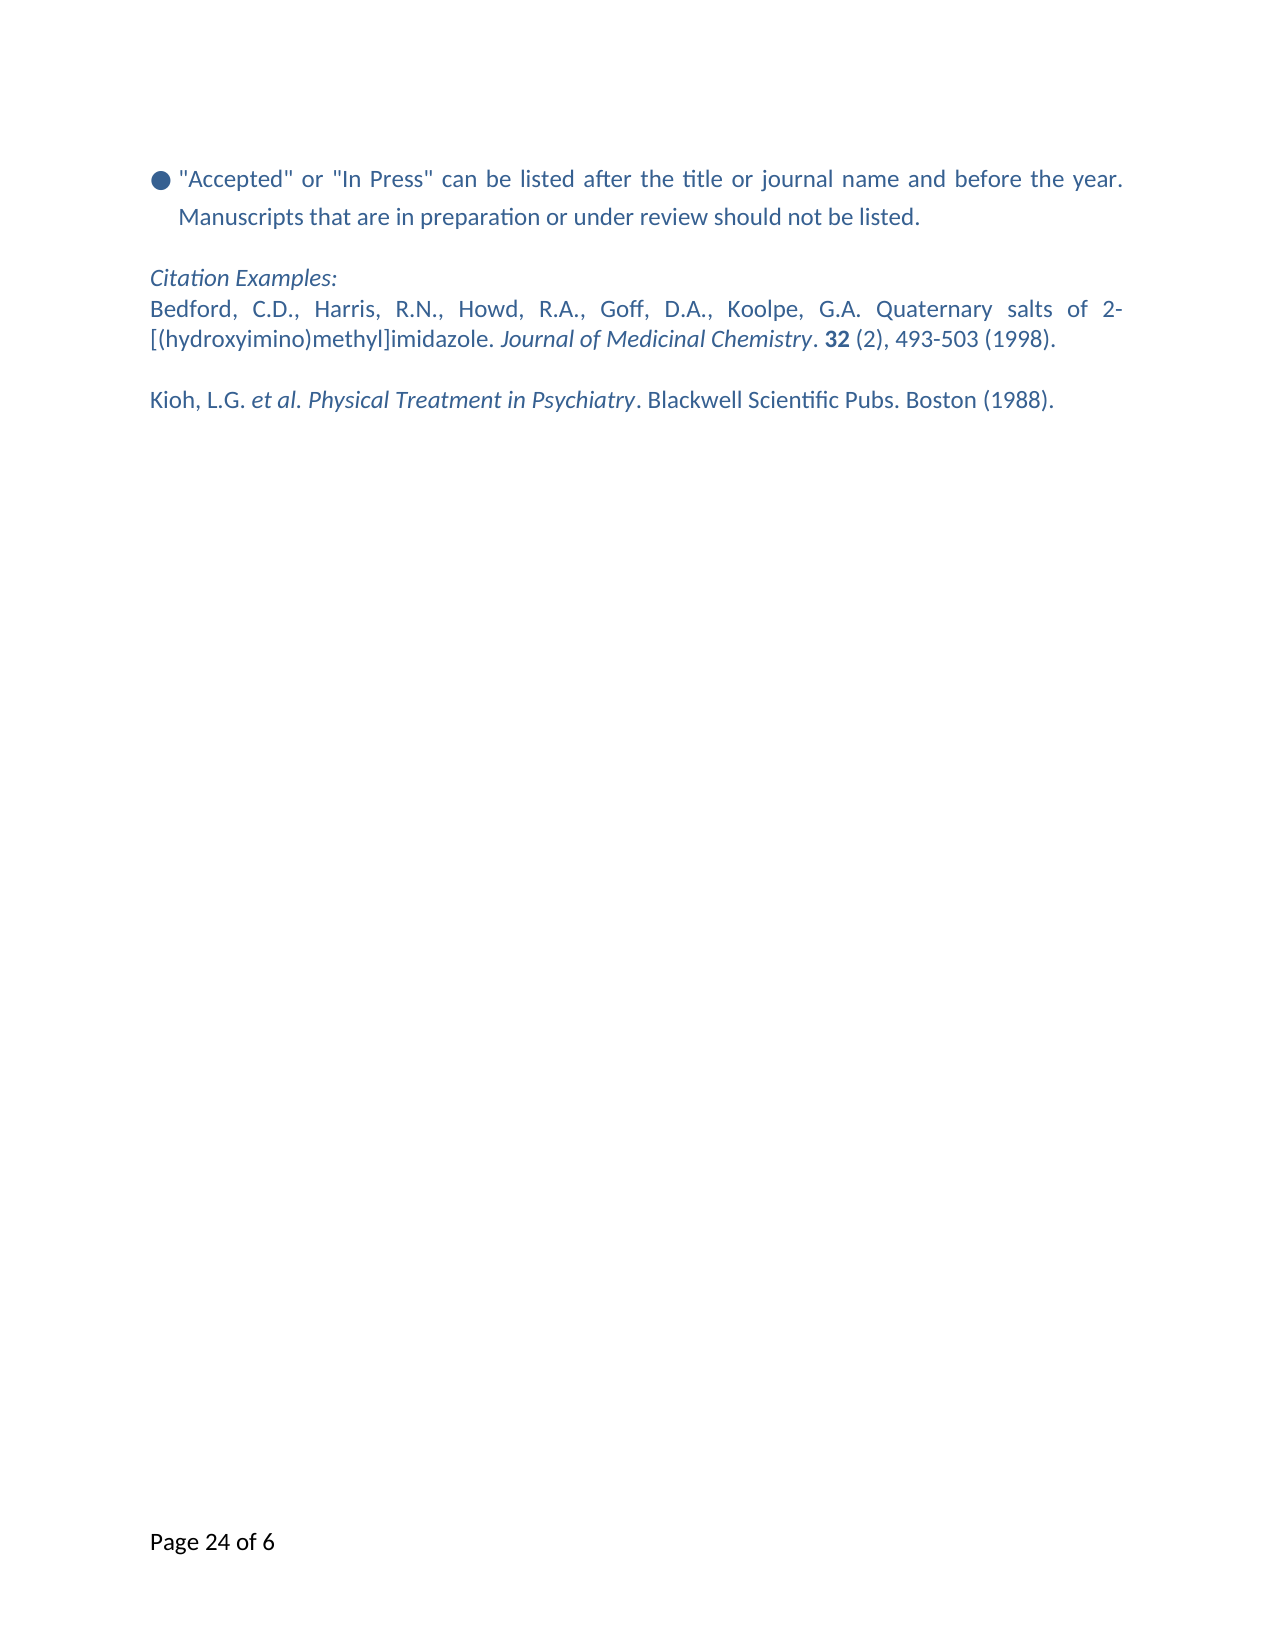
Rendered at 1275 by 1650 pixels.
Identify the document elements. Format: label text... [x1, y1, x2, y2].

text Kioh, L.G. et al. Physical Treatment in Psychiatry. Blackwell Scientific Pubs. Boston (1988). [150, 384, 1125, 415]
text Bedford, C.D., Harris, R.N., Howd, R.A., Goff, D.A., Koolpe, G.A. Quaternary salts of 2-[(hydroxyimino)methyl]imidazole. Journal of Medicinal Chemistry. 32 (2), 493-503 (1998). [150, 293, 1125, 354]
text Citation Examples: [150, 262, 1125, 293]
list "Accepted" or "In Press" can be listed after the title or journal name and before the year. Manuscripts that are in preparation or under review should not be listed. [150, 150, 1125, 232]
